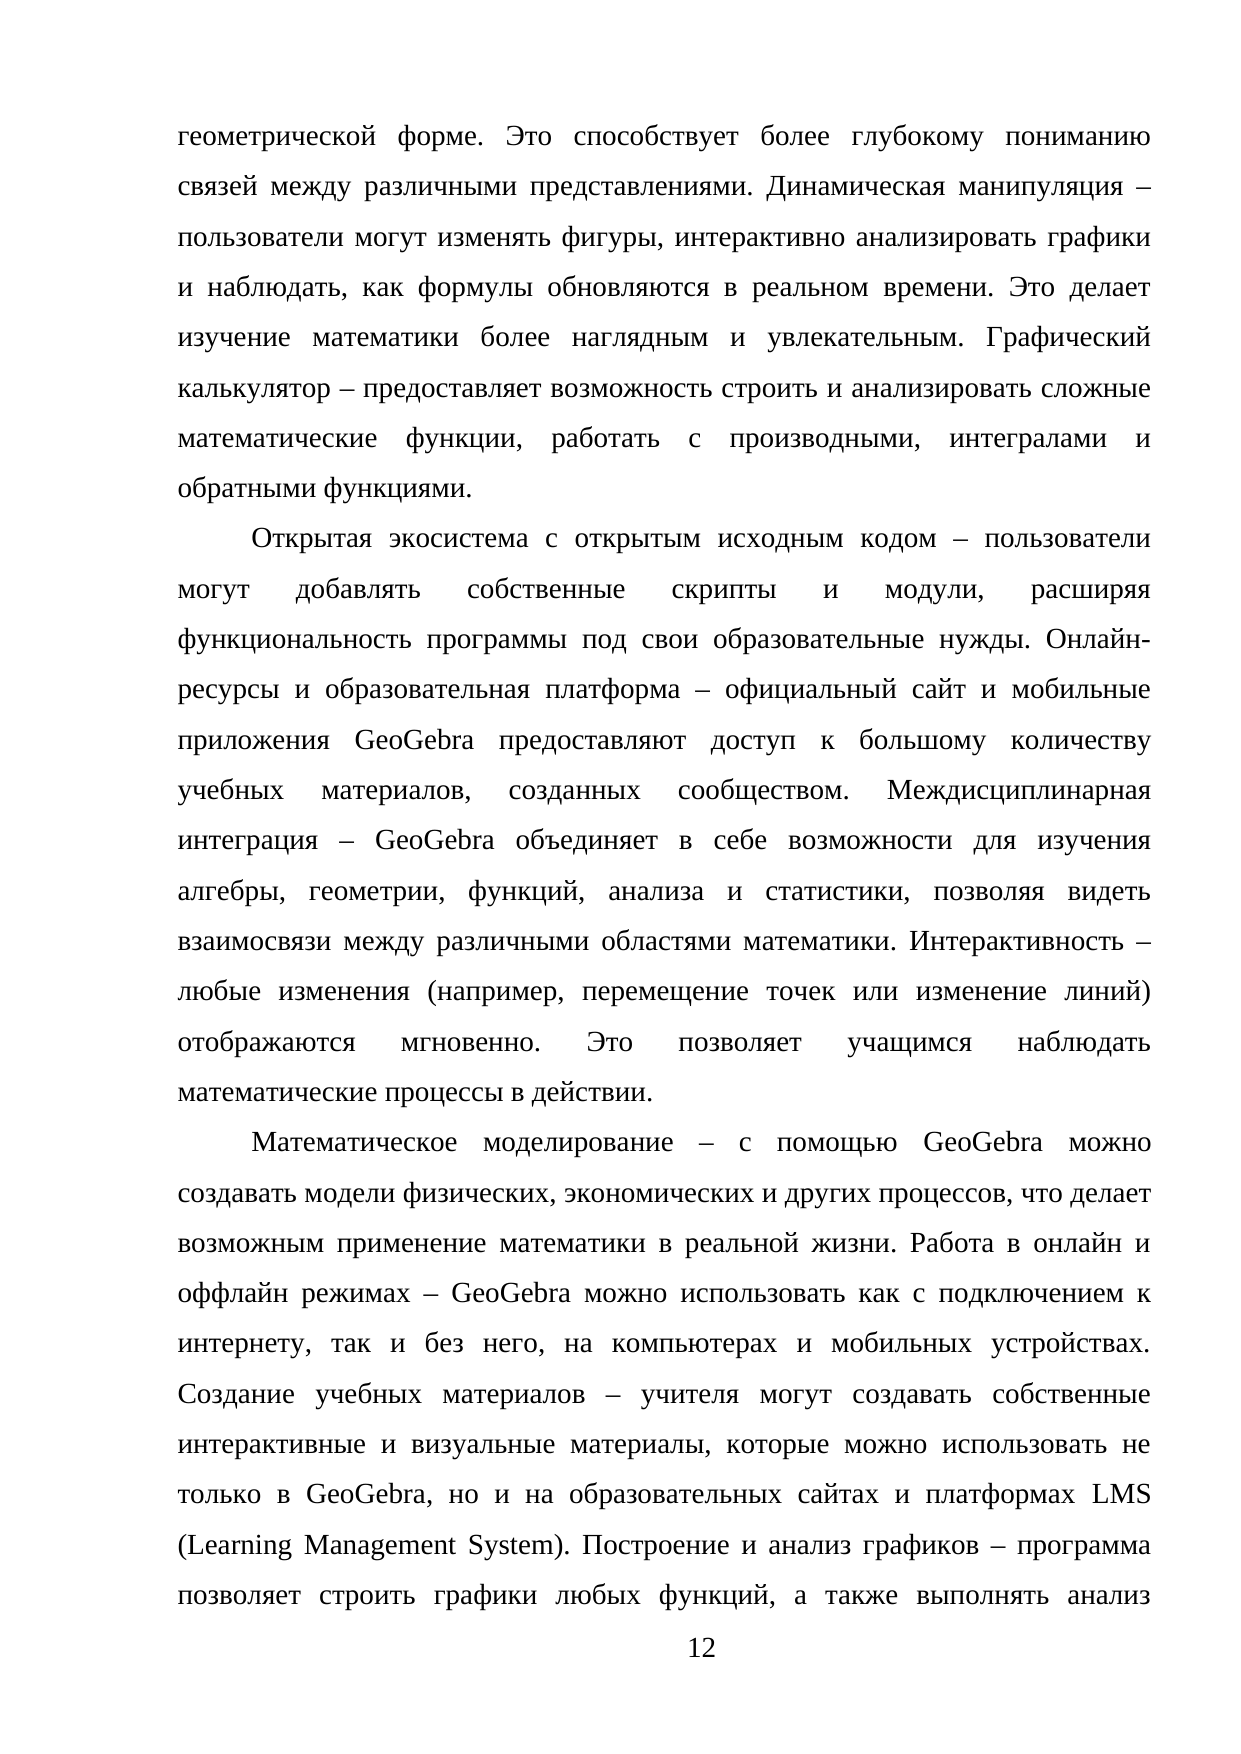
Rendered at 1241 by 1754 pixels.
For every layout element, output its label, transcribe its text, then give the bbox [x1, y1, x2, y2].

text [177, 118, 1152, 504]
text Открытая экосистема с открытым исходным кодом – пользователи могут добавлять собственные скрипты и модули, расширяя функциональность программы под свои образовательные нужды. Онлайн-ресурсы и образовательная платформа – официальный сайт и мобильные приложения GeoGebra предоставляют доступ к большому количеству учебных материалов, созданных сообществом. Междисциплинарная интеграция – GeoGebra объединяет в себе возможности для изучения алгебры, геометрии, функций, анализа и статистики, позволяя видеть взаимосвязи между различными областями математики. Интерактивность – любые изменения (например, перемещение точек или изменение линий) отображаются мгновенно. Это позволяет учащимся наблюдать математические процессы в действии. [177, 521, 1152, 1108]
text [177, 1124, 1152, 1611]
